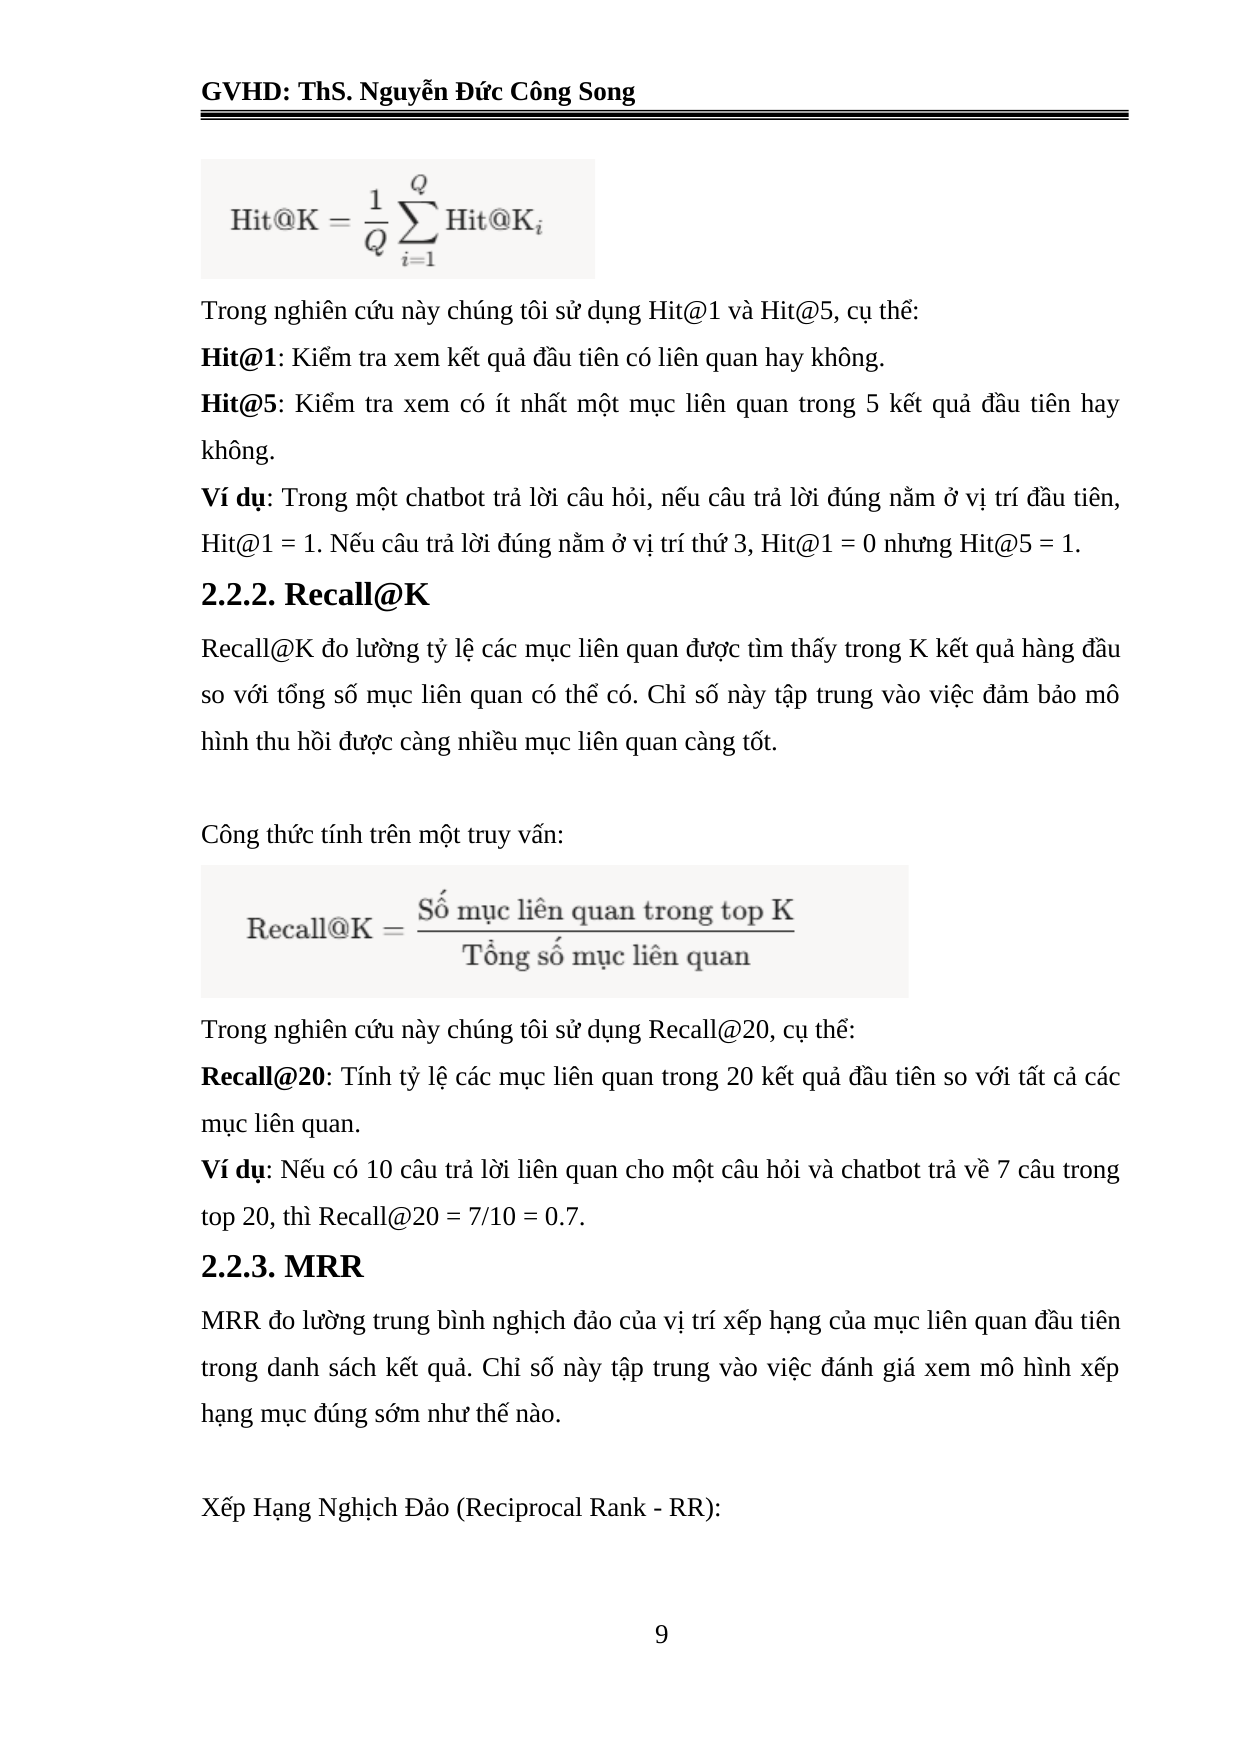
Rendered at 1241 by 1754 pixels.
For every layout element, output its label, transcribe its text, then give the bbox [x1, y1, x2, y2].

subtitle MRR [201, 1247, 1122, 1285]
text Xếp Hạng Nghịch Đảo (Reciprocal Rank - RR): [201, 1491, 1122, 1522]
text Ví dụ: Nếu có 10 câu trả lời liên quan cho một câu hỏi và chatbot trả về 7 câu trong top 20, thì Recall@20 = 7/10 = 0.7. [201, 1153, 1122, 1231]
text MRR đo lường trung bình nghịch đảo của vị trí xếp hạng của mục liên quan đầu tiên trong danh sách kết quả. Chỉ số này tập trung vào việc đánh giá xem mô hình xếp hạng mục đúng sớm như thế nào. [201, 1304, 1122, 1429]
text Trong nghiên cứu này chúng tôi sử dụng Recall@20, cụ thể: [201, 1013, 1122, 1044]
text Hit@5: Kiểm tra xem có ít nhất một mục liên quan trong 5 kết quả đầu tiên hay không. [201, 388, 1122, 465]
text Recall@20: Tính tỷ lệ các mục liên quan trong 20 kết quả đầu tiên so với tất cả các mục liên quan. [201, 1060, 1122, 1138]
text Trong nghiên cứu này chúng tôi sử dụng Hit@1 và Hit@5, cụ thể: [201, 294, 1122, 325]
picture [200, 865, 909, 998]
picture [200, 159, 596, 279]
text Recall@K đo lường tỷ lệ các mục liên quan được tìm thấy trong K kết quả hàng đầu so với tổng số mục liên quan có thể có. Chỉ số này tập trung vào việc đảm bảo mô hình thu hồi được càng nhiều mục liên quan càng tốt. [201, 632, 1122, 756]
text Hit@1: Kiểm tra xem kết quả đầu tiên có liên quan hay không. [201, 341, 1122, 372]
subtitle Recall@K [201, 574, 1122, 613]
text Công thức tính trên một truy vấn: [201, 818, 1122, 849]
text Ví dụ: Trong một chatbot trả lời câu hỏi, nếu câu trả lời đúng nằm ở vị trí đầu tiên, Hit@1 = 1. Nếu câu trả lời đúng nằm ở vị trí thứ 3, Hit@1 = 0 nhưng Hit@5 = 1. [201, 481, 1122, 559]
